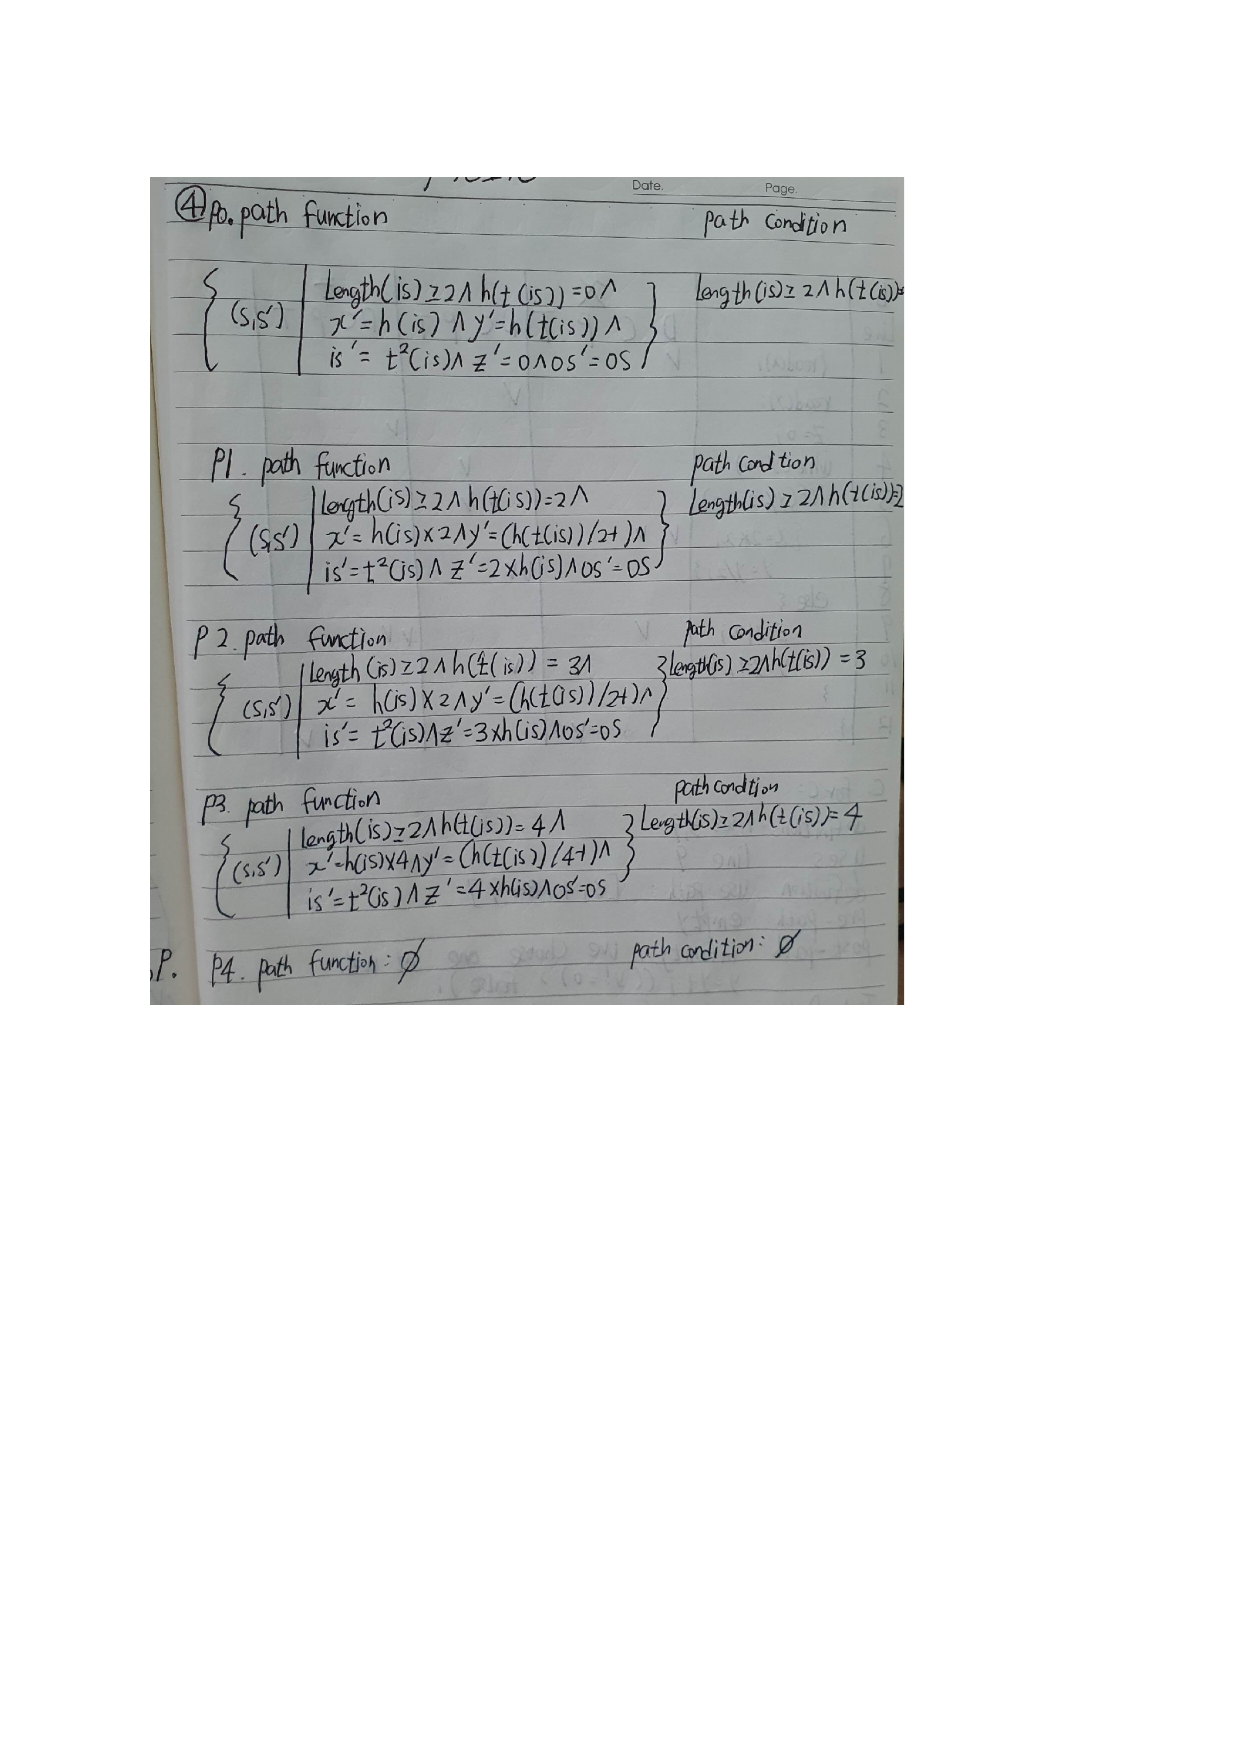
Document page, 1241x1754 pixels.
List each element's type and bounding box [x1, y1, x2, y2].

picture [150, 177, 905, 1005]
